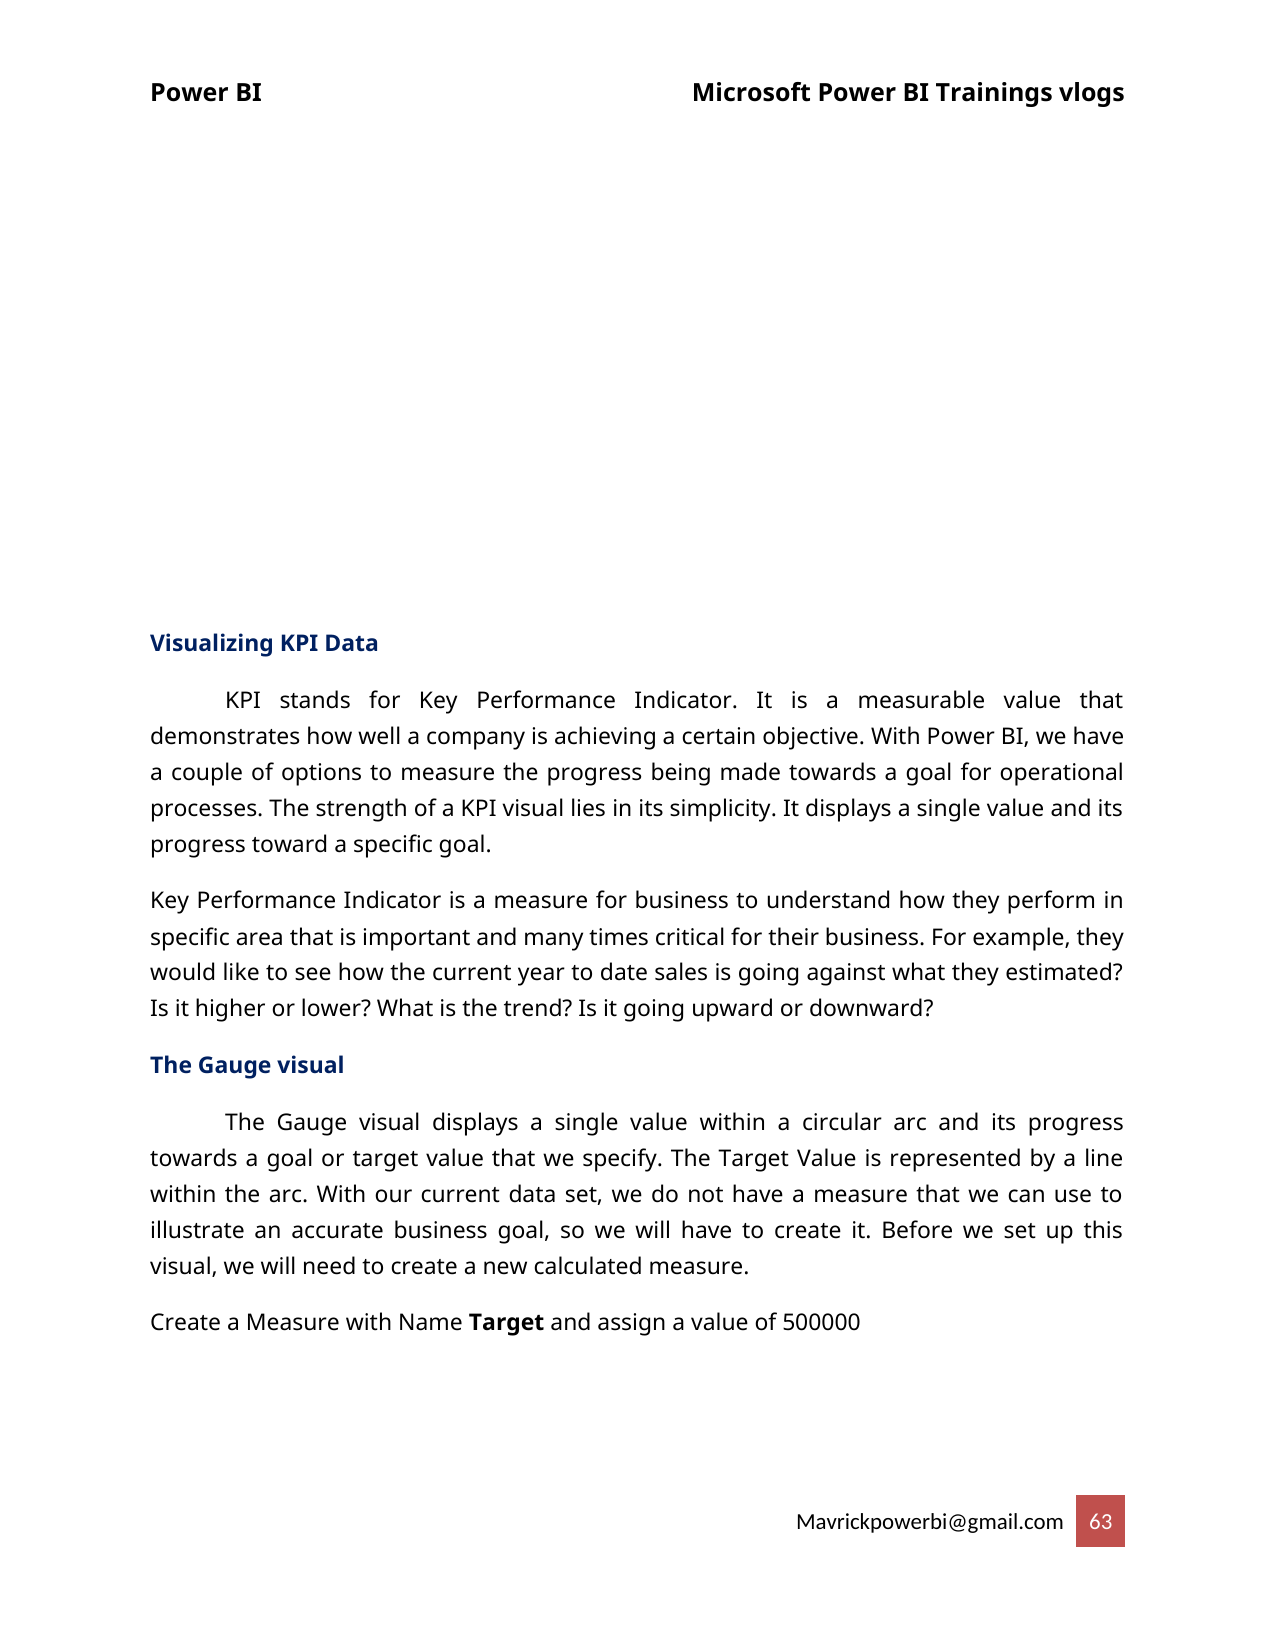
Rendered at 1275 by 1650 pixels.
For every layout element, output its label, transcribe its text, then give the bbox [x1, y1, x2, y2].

text The Gauge visual displays a single value within a circular arc and its progress towards a goal or target value that we specify. The Target Value is represented by a line within the arc. With our current data set, we do not have a measure that we can use to illustrate an accurate business goal, so we will have to create it. Before we set up this visual, we will need to create a new calculated measure. [150, 1106, 1125, 1281]
text The Gauge visual [150, 1049, 1125, 1080]
text Visualizing KPI Data [150, 627, 1125, 658]
text Create a Measure with Name Target and assign a value of 500000 [150, 1306, 1125, 1338]
text Key Performance Indicator is a measure for business to understand how they perform in specific area that is important and many times critical for their business. For example, they would like to see how the current year to date sales is going against what they estimated? Is it higher or lower? What is the trend? Is it going upward or downward? [150, 884, 1125, 1023]
text KPI stands for Key Performance Indicator. It is a measurable value that demonstrates how well a company is achieving a certain objective. With Power BI, we have a couple of options to measure the progress being made towards a goal for operational processes. The strength of a KPI visual lies in its simplicity. It displays a single value and its progress toward a specific goal. [150, 684, 1125, 859]
